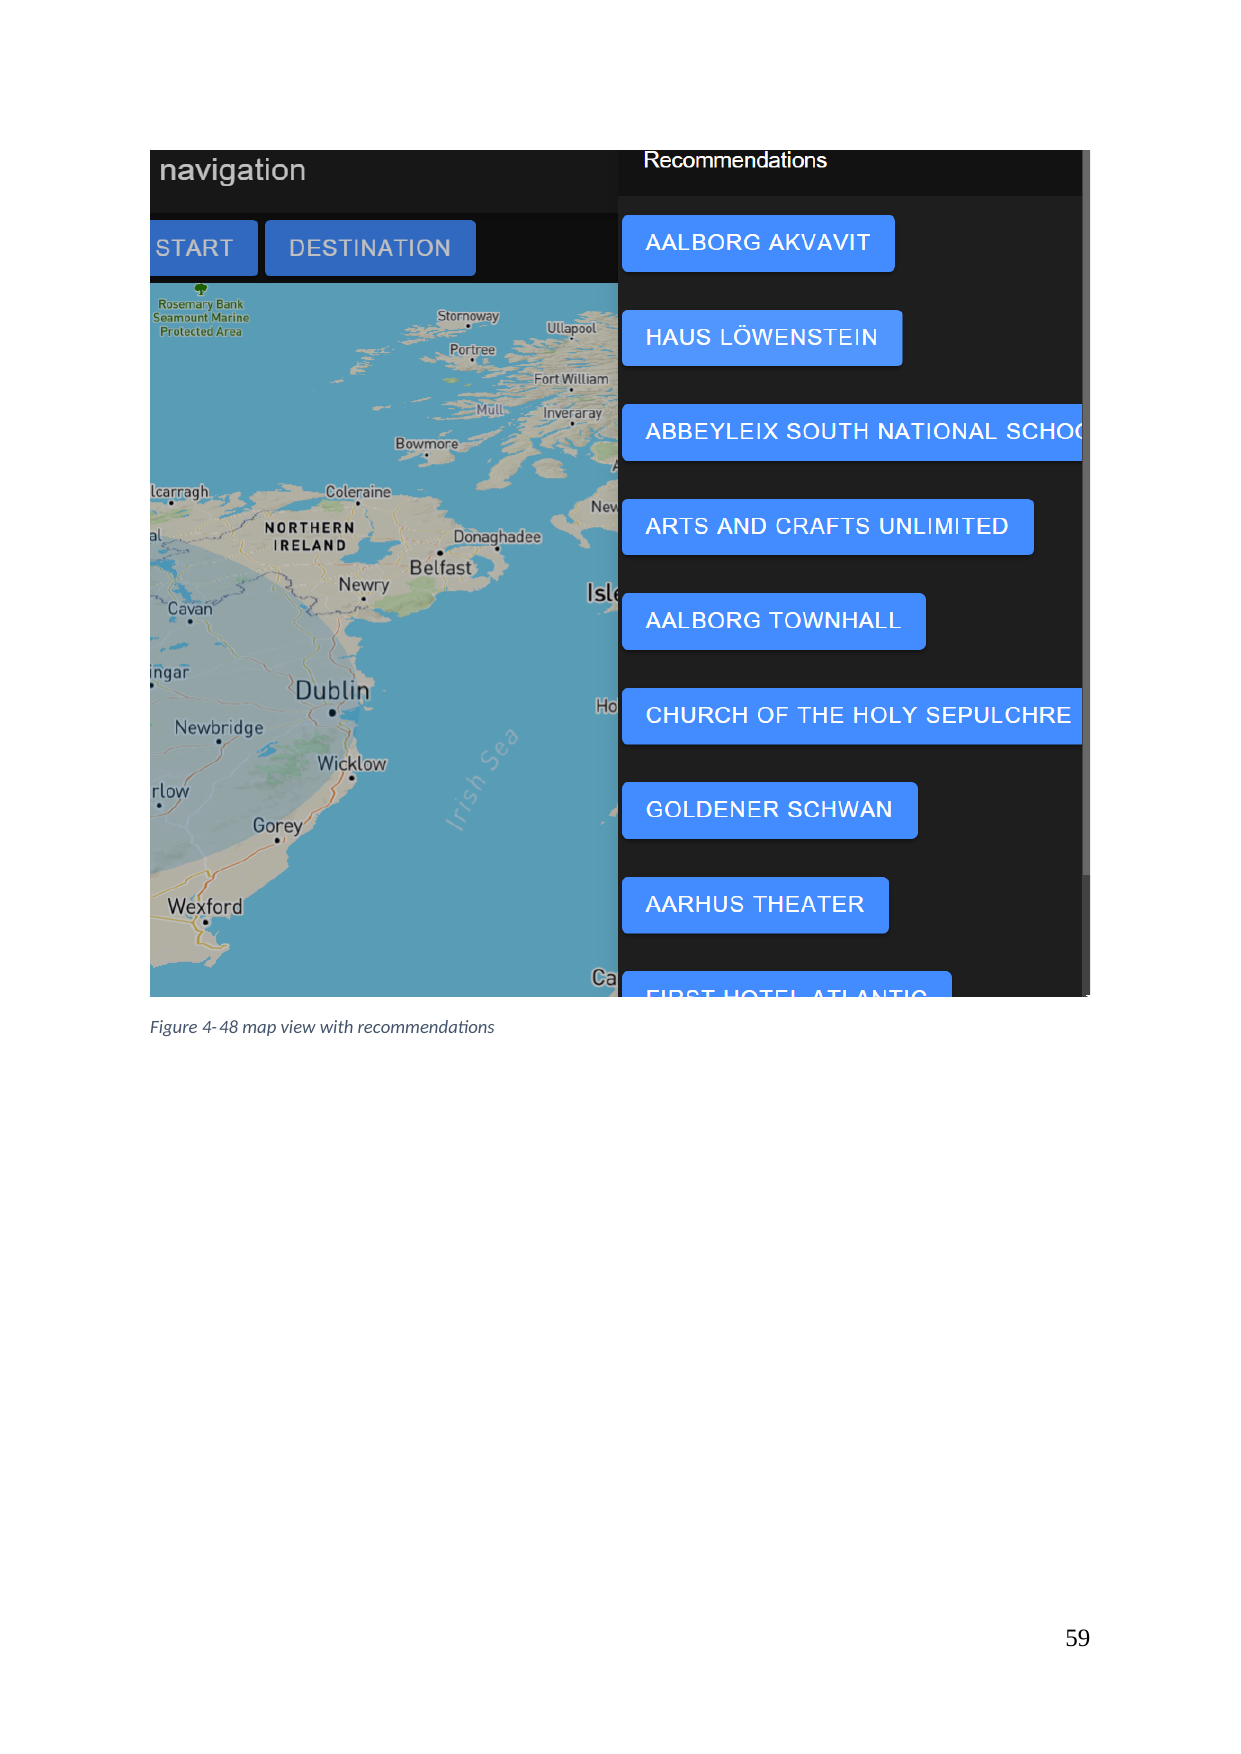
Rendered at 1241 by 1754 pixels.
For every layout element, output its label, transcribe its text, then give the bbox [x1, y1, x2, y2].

picture [150, 150, 1091, 997]
